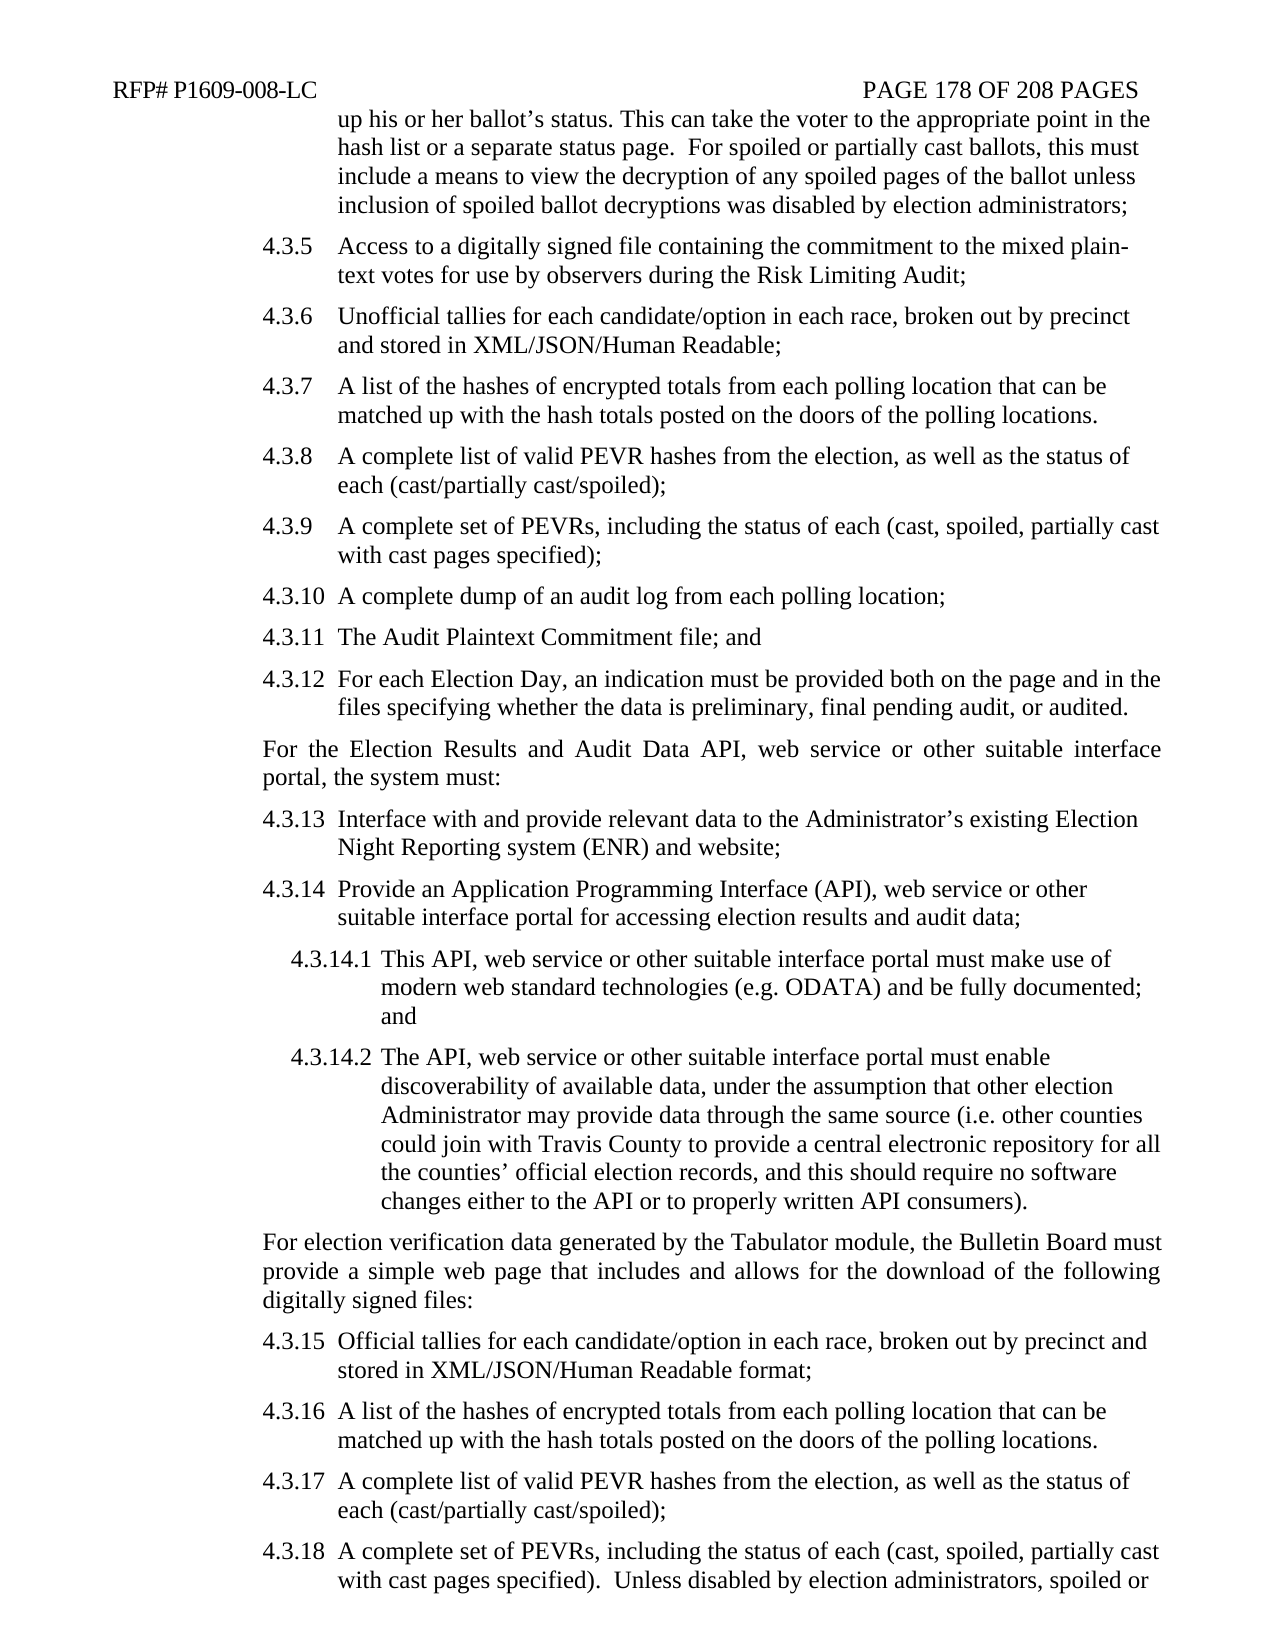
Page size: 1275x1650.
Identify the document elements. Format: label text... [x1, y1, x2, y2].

subtitle For each Election Day, an indication must be provided both on the page and in the files specifying whether the data is preliminary, final pending audit, or audited. [262, 664, 1162, 721]
subtitle The Audit Plaintext Commitment file; and [262, 622, 1162, 651]
subtitle A complete list of valid PEVR hashes from the election, as well as the status of each (cast/partially cast/spoiled); [262, 441, 1162, 499]
subtitle A list of the hashes of encrypted totals from each polling location that can be matched up with the hash totals posted on the doors of the polling locations. [262, 1396, 1162, 1454]
subtitle This API, web service or other suitable interface portal must make use of modern web standard technologies (e.g. ODATA) and be fully documented; and [291, 944, 1162, 1030]
subtitle A complete list of valid PEVR hashes from the election, as well as the status of each (cast/partially cast/spoiled); [262, 1466, 1162, 1524]
subtitle Access to a digitally signed file containing the commitment to the mixed plain-text votes for use by observers during the Risk Limiting Audit; [262, 231, 1162, 289]
subtitle Provide an Application Programming Interface (API), web service or other suitable interface portal for accessing election results and audit data; [262, 874, 1162, 931]
subtitle The API, web service or other suitable interface portal must enable discoverability of available data, under the assumption that other election Administrator may provide data through the same source (i.e. other counties could join with Travis County to provide a central electronic repository for all the counties’ official election records, and this should require no software changes either to the API or to properly written API consumers). [291, 1042, 1162, 1215]
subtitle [262, 104, 1162, 219]
subtitle Unofficial tallies for each candidate/option in each race, broken out by precinct and stored in XML/JSON/Human Readable; [262, 301, 1162, 359]
subtitle Official tallies for each candidate/option in each race, broken out by precinct and stored in XML/JSON/Human Readable format; [262, 1326, 1162, 1384]
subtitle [262, 1536, 1162, 1594]
subtitle A complete dump of an audit log from each polling location; [262, 581, 1162, 610]
subtitle A complete set of PEVRs, including the status of each (cast, spoiled, partially cast with cast pages specified); [262, 511, 1162, 569]
subtitle Interface with and provide relevant data to the Administrator’s existing Election Night Reporting system (ENR) and website; [262, 804, 1162, 861]
subtitle A list of the hashes of encrypted totals from each polling location that can be matched up with the hash totals posted on the doors of the polling locations. [262, 371, 1162, 429]
text For the Election Results and Audit Data API, web service or other suitable interface portal, the system must: [262, 734, 1162, 791]
text For election verification data generated by the Tabulator module, the Bulletin Board must provide a simple web page that includes and allows for the download of the following digitally signed files: [262, 1227, 1162, 1314]
